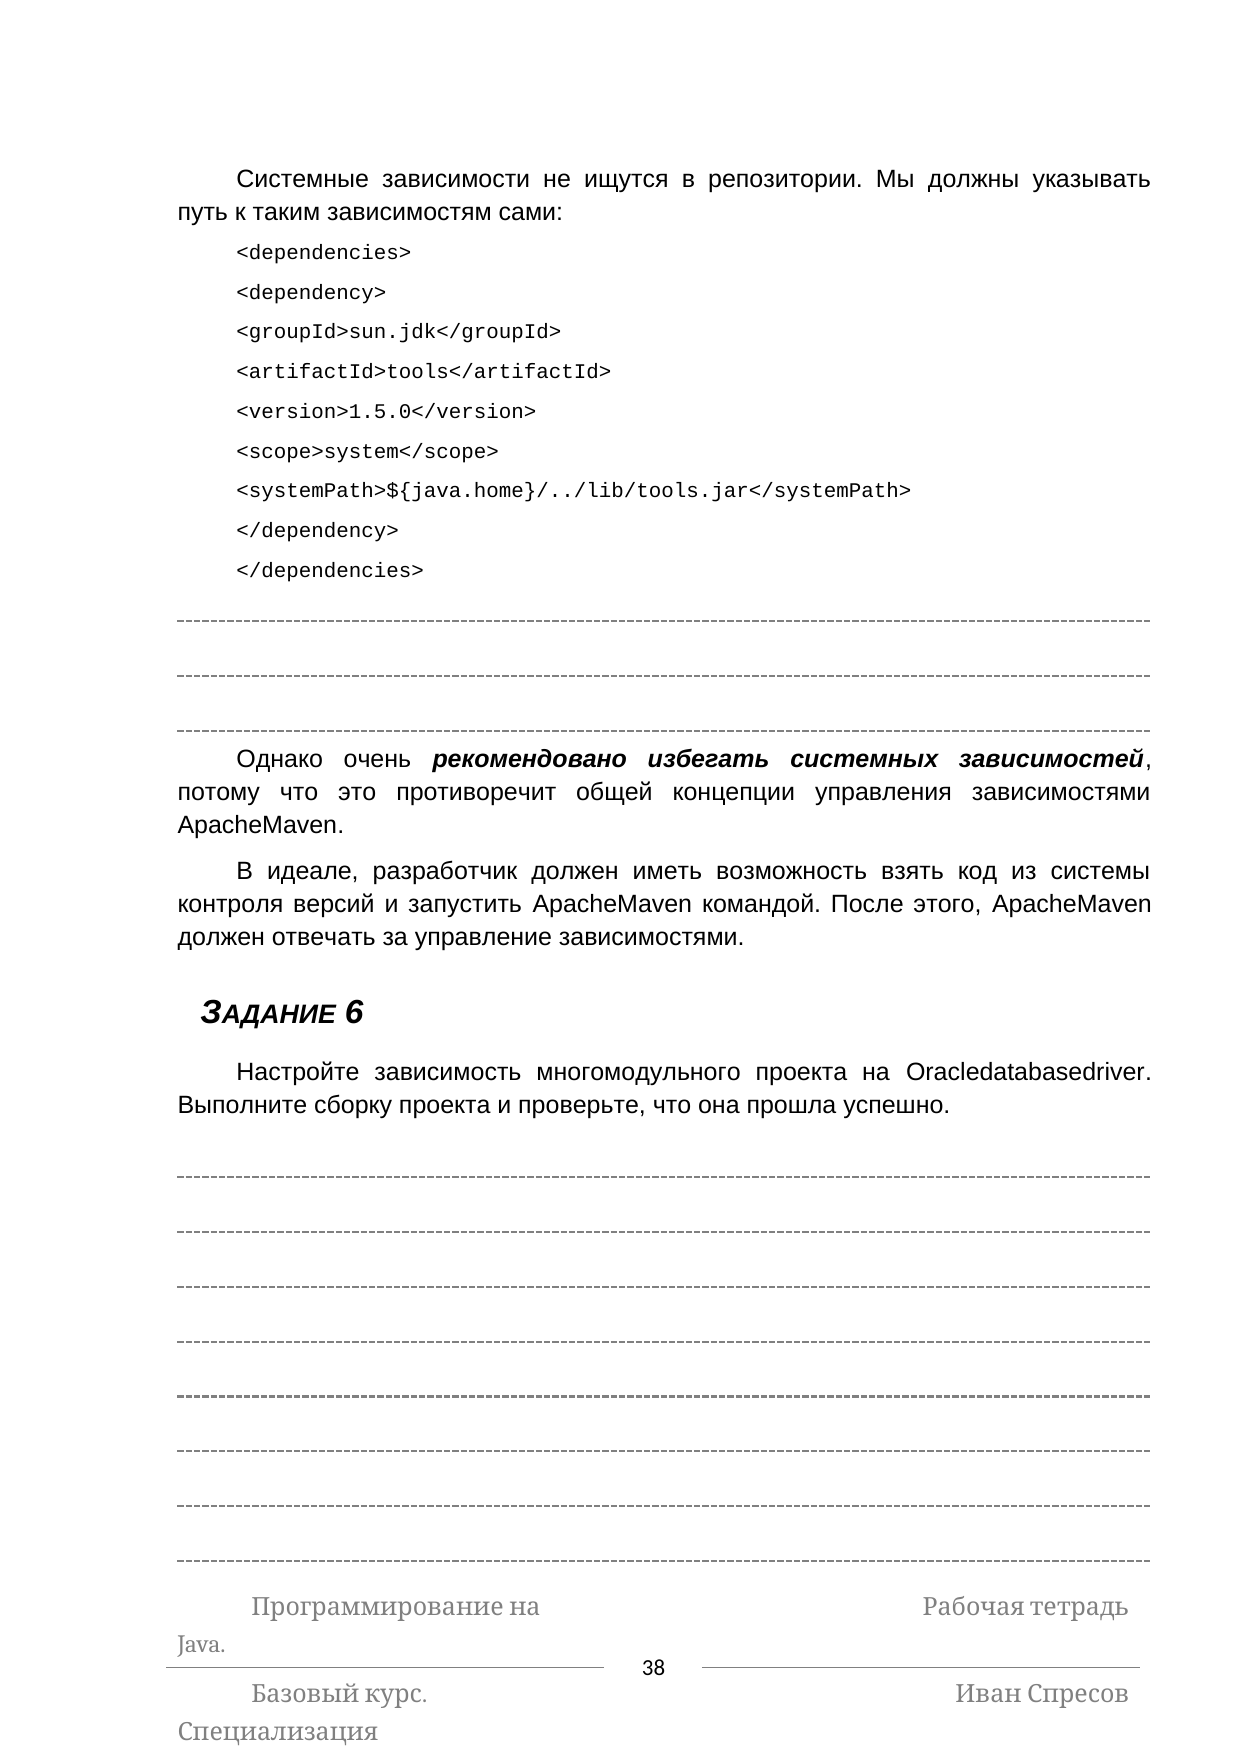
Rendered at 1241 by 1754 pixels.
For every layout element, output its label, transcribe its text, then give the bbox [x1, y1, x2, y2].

text Настройте зависимость многомодульного проекта на Oracledatabasedriver. Выполните сборку проекта и проверьте, что она прошла успешно. [177, 1057, 1152, 1119]
text <artifactId>tools</artifactId> [177, 361, 1152, 385]
text Задание 6 [200, 992, 1152, 1031]
table_cell [177, 1341, 1152, 1395]
table_cell [177, 1450, 1152, 1505]
text <scope>system</scope> [177, 441, 1152, 464]
text Системные зависимости не ищутся в репозитории. Мы должны указывать путь к таким зависимостям сами: [177, 164, 1152, 225]
text <systemPath>${java.home}/../lib/tools.jar</systemPath> [177, 480, 1152, 504]
text В идеале, разработчик должен иметь возможность взять код из системы контроля версий и запустить ApacheMaven командой. После этого, ApacheMaven должен отвечать за управление зависимостями. [177, 856, 1152, 950]
table_cell [177, 1231, 1152, 1286]
text Однако очень рекомендовано избегать системных зависимостей, потому что это противоречит общей концепции управления зависимостями ApacheMaven. [177, 744, 1152, 839]
table_cell [177, 1395, 1152, 1450]
text <dependency> [177, 282, 1152, 306]
table_cell [177, 1505, 1152, 1560]
table_cell [177, 1286, 1152, 1341]
table_header [177, 620, 1152, 675]
text <dependencies> [177, 242, 1152, 266]
text <version>1.5.0</version> [177, 401, 1152, 424]
text </dependency> [177, 520, 1152, 544]
table_header [177, 1176, 1152, 1231]
table_cell [177, 675, 1152, 729]
text </dependencies> [177, 560, 1152, 583]
text <groupId>sun.jdk</groupId> [177, 322, 1152, 345]
